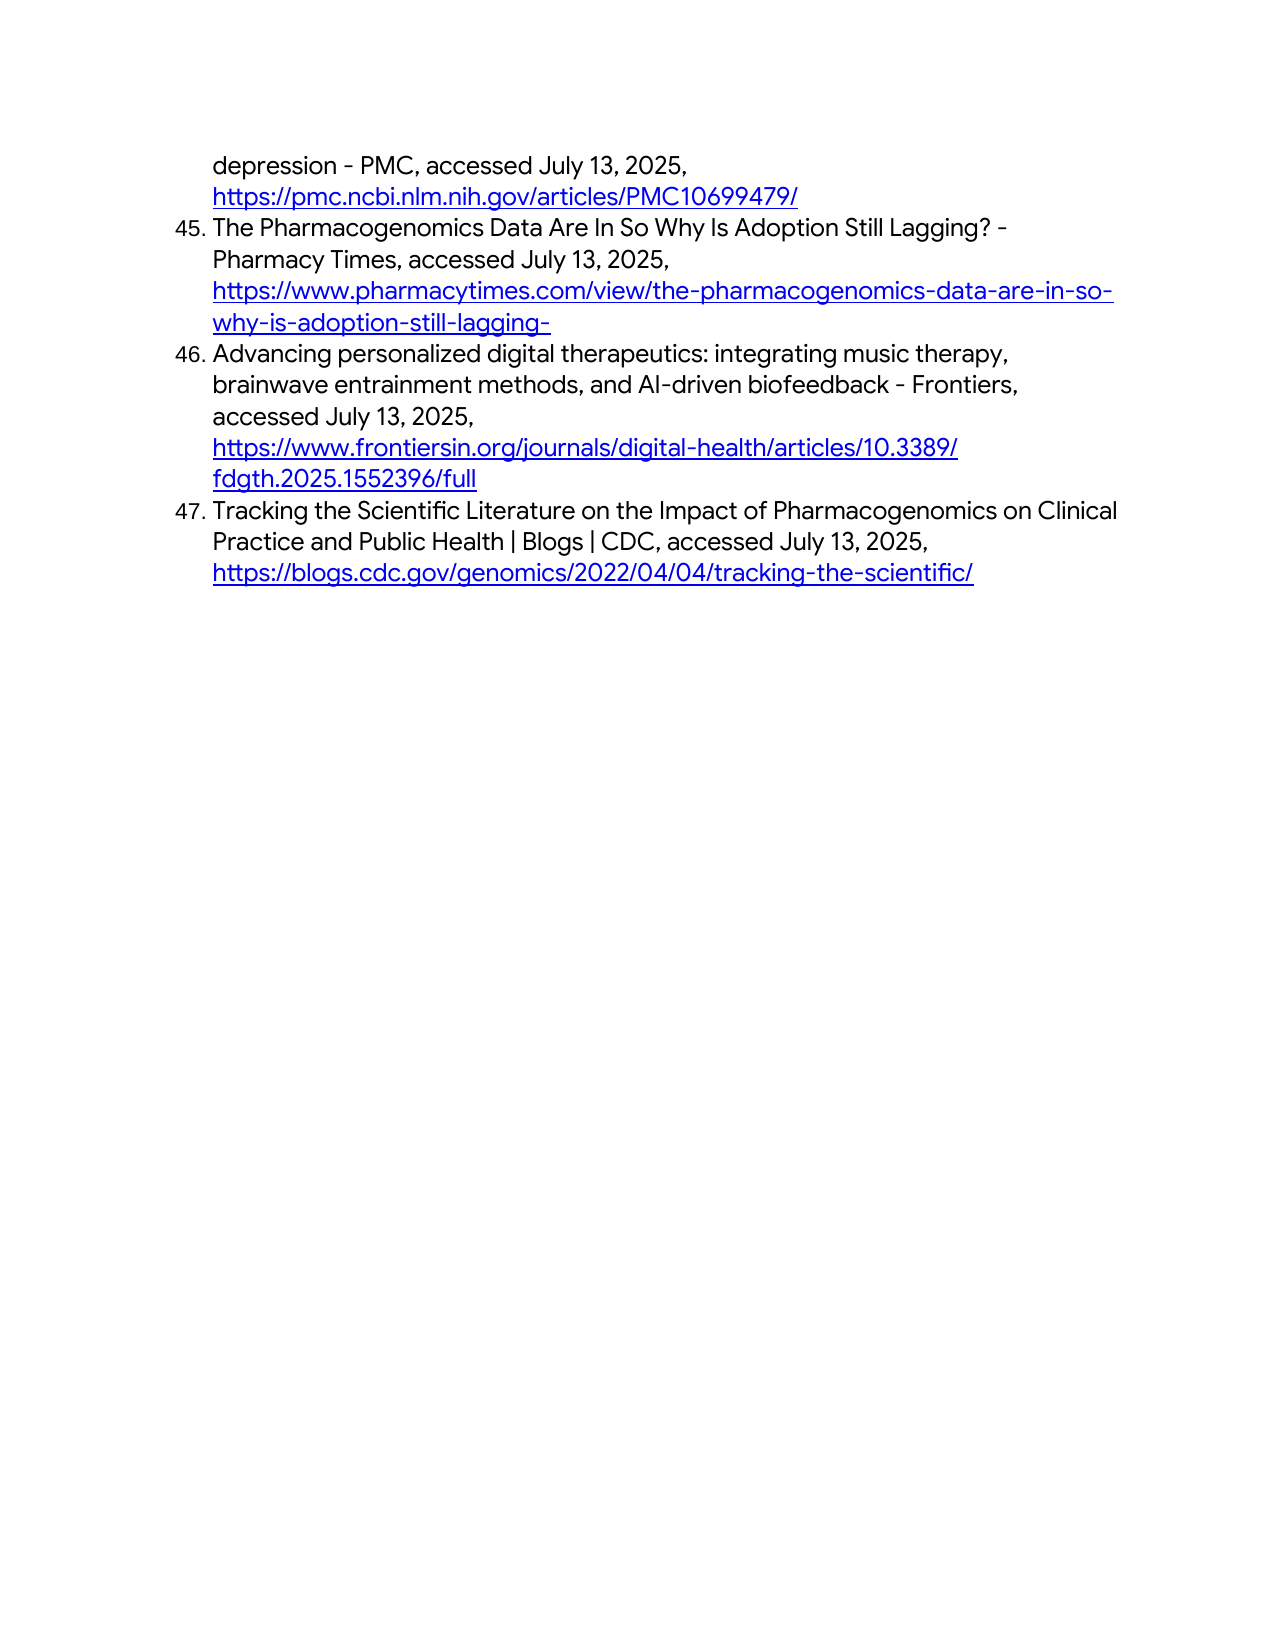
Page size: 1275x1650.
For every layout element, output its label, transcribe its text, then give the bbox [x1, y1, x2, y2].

list The Pharmacogenomics Data Are In So Why Is Adoption Still Lagging? - Pharmacy Times, accessed July 13, 2025, https://www.pharmacytimes.com/view/the-pharmacogenomics-data-are-in-so-why-is-adoption-still-lagging- [175, 213, 1125, 338]
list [175, 150, 1125, 213]
list Tracking the Scientific Literature on the Impact of Pharmacogenomics on Clinical Practice and Public Health | Blogs | CDC, accessed July 13, 2025, https://blogs.cdc.gov/genomics/2022/04/04/tracking-the-scientific/ [175, 495, 1125, 589]
list Advancing personalized digital therapeutics: integrating music therapy, brainwave entrainment methods, and AI-driven biofeedback - Frontiers, accessed July 13, 2025, https://www.frontiersin.org/journals/digital-health/articles/10.3389/fdgth.2025.1552396/full [175, 338, 1125, 495]
